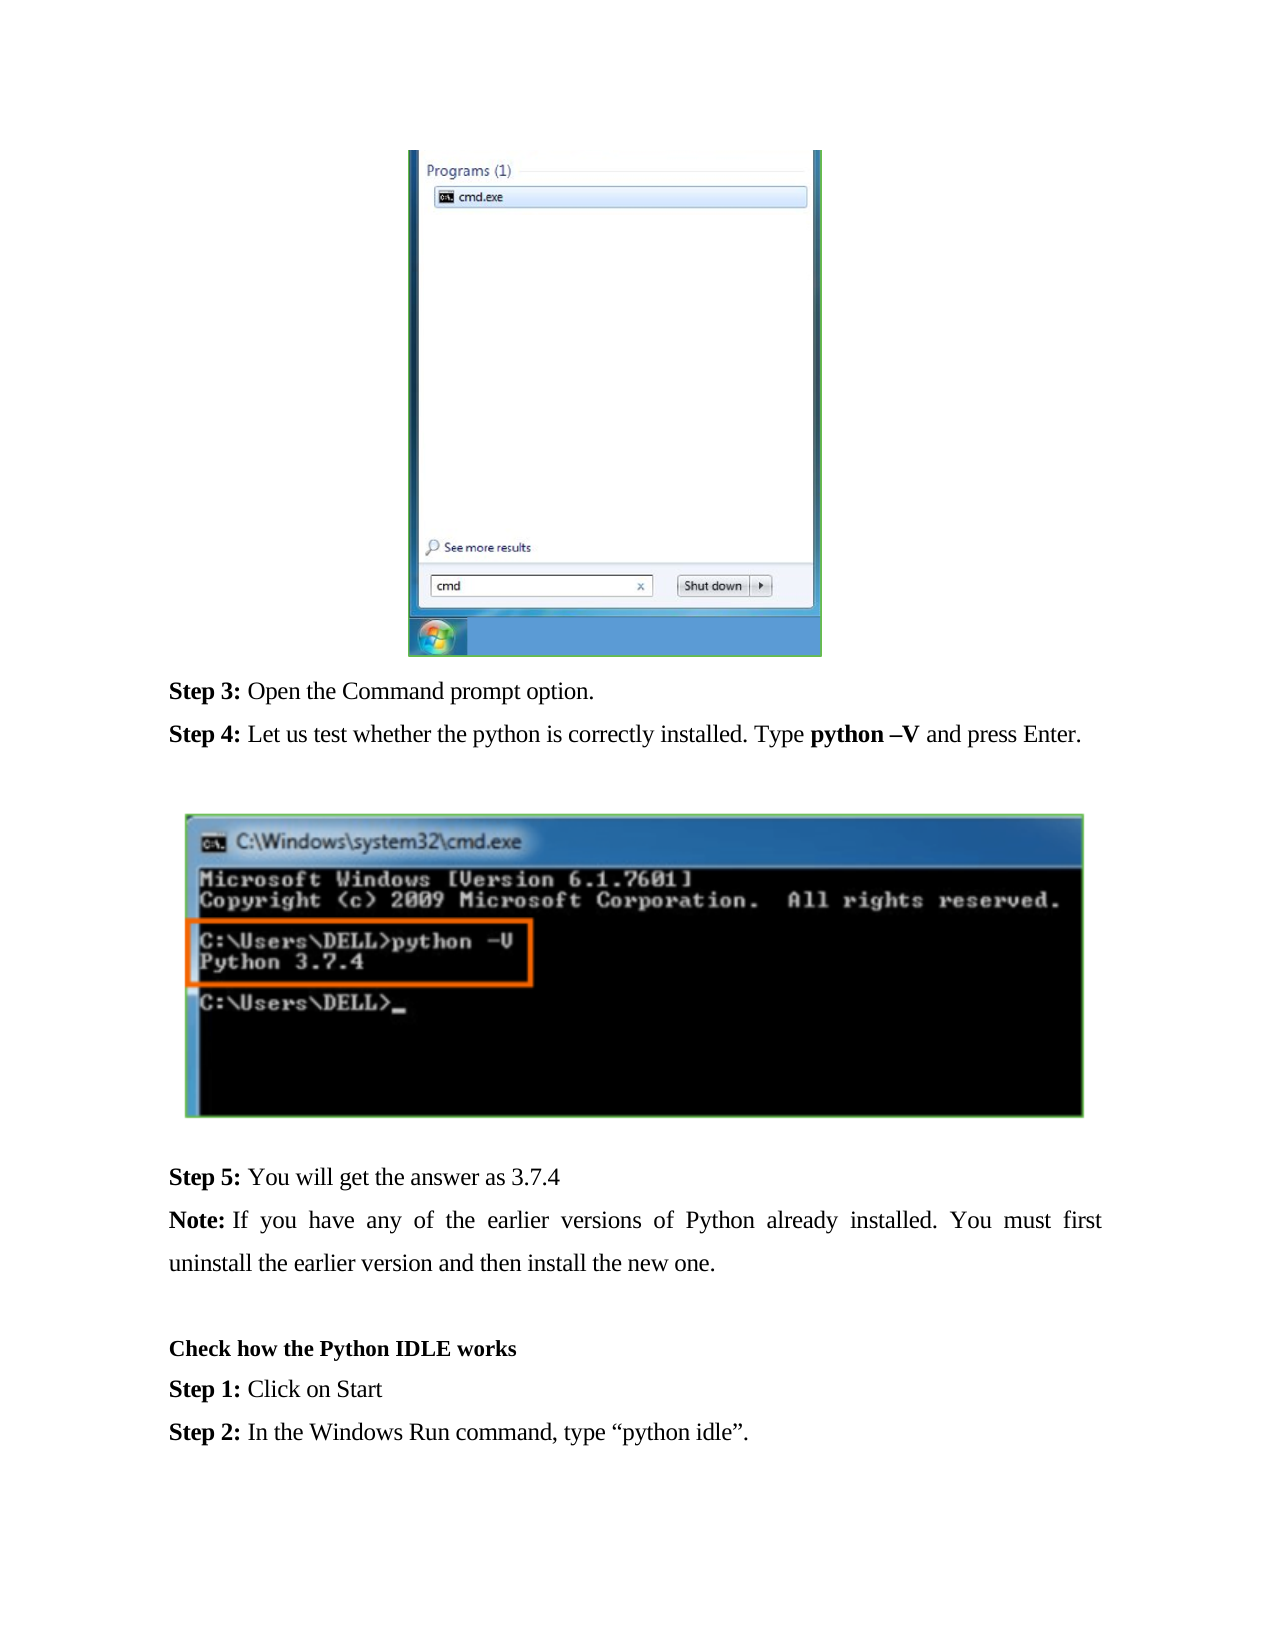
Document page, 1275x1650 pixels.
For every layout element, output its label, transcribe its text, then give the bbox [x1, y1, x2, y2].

text Step 1: Click on Start [169, 1374, 1103, 1403]
subtitle Check how the Python IDLE works [169, 1334, 1103, 1361]
text Step 3: Open the Command prompt option. [169, 676, 1103, 705]
text Note: If you have any of the earlier versions of Python already installed. You must first uninstall the earlier version and then install the new one. [169, 1205, 1103, 1277]
text Step 2: In the Windows Run command, type “python idle”. [169, 1417, 1103, 1446]
picture [387, 150, 885, 662]
text Step 4: Let us test whether the python is correctly installed. Type python –V and press Enter. [169, 719, 1103, 748]
text Step 5: You will get the answer as 3.7.4 [169, 1162, 1103, 1191]
picture [168, 800, 1160, 1148]
